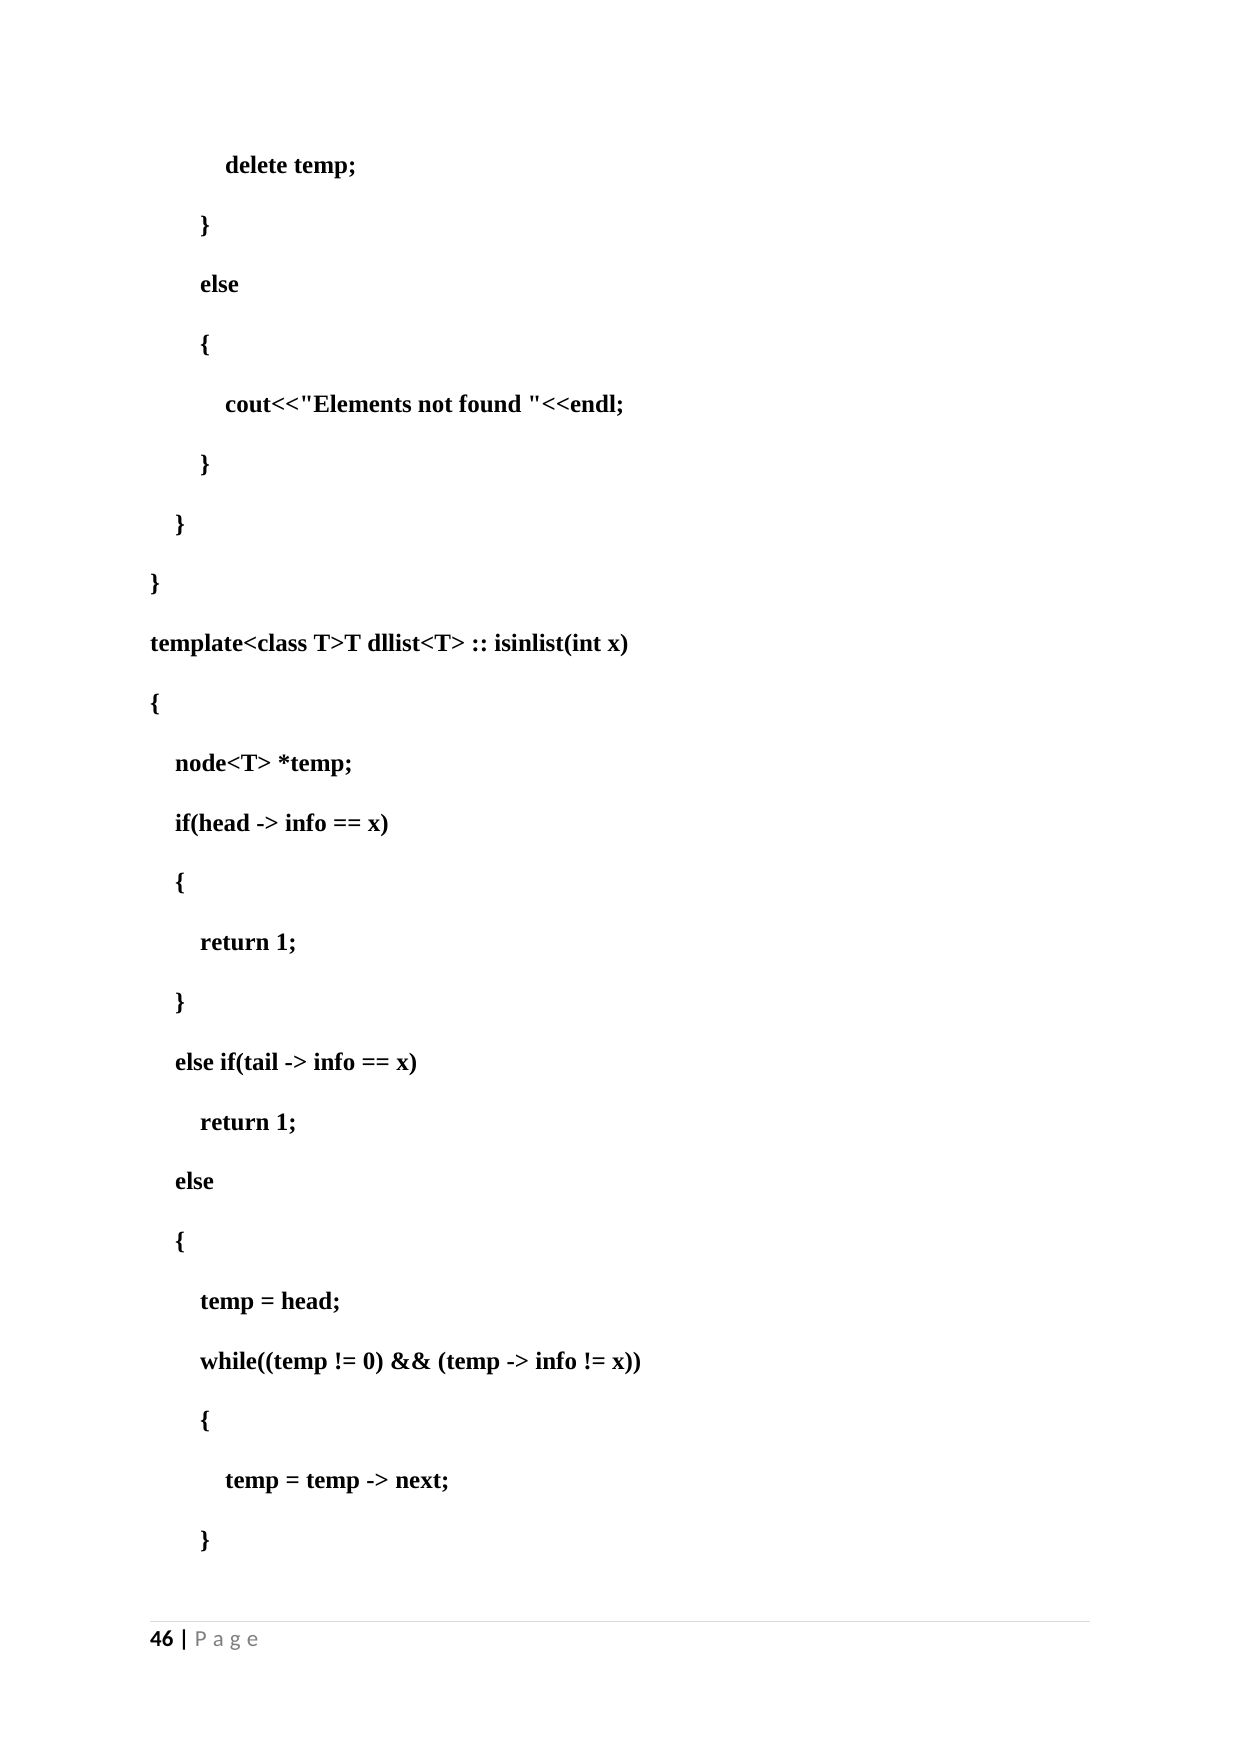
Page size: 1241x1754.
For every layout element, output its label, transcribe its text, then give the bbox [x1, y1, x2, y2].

text } [150, 449, 1090, 478]
text { [150, 1406, 1090, 1434]
text } [150, 1525, 1090, 1554]
text while((temp != 0) && (temp -> info != x)) [150, 1346, 1090, 1374]
text node<T> *temp; [150, 748, 1090, 777]
text if(head -> info == x) [150, 808, 1090, 836]
text { [150, 688, 1090, 717]
text else [150, 1166, 1090, 1195]
text else if(tail -> info == x) [150, 1047, 1090, 1076]
text template<class T>T dllist<T> :: isinlist(int x) [150, 628, 1090, 657]
text else [150, 269, 1090, 298]
text temp = head; [150, 1286, 1090, 1315]
text return 1; [150, 1107, 1090, 1135]
text } [150, 509, 1090, 537]
text { [150, 329, 1090, 358]
text cout<<"Elements not found "<<endl; [150, 389, 1090, 418]
text return 1; [150, 927, 1090, 956]
text temp = temp -> next; [150, 1465, 1090, 1494]
text delete temp; [150, 150, 1090, 179]
text } [150, 568, 1090, 597]
text { [150, 1226, 1090, 1255]
text { [150, 867, 1090, 896]
text } [150, 987, 1090, 1016]
text } [150, 210, 1090, 238]
